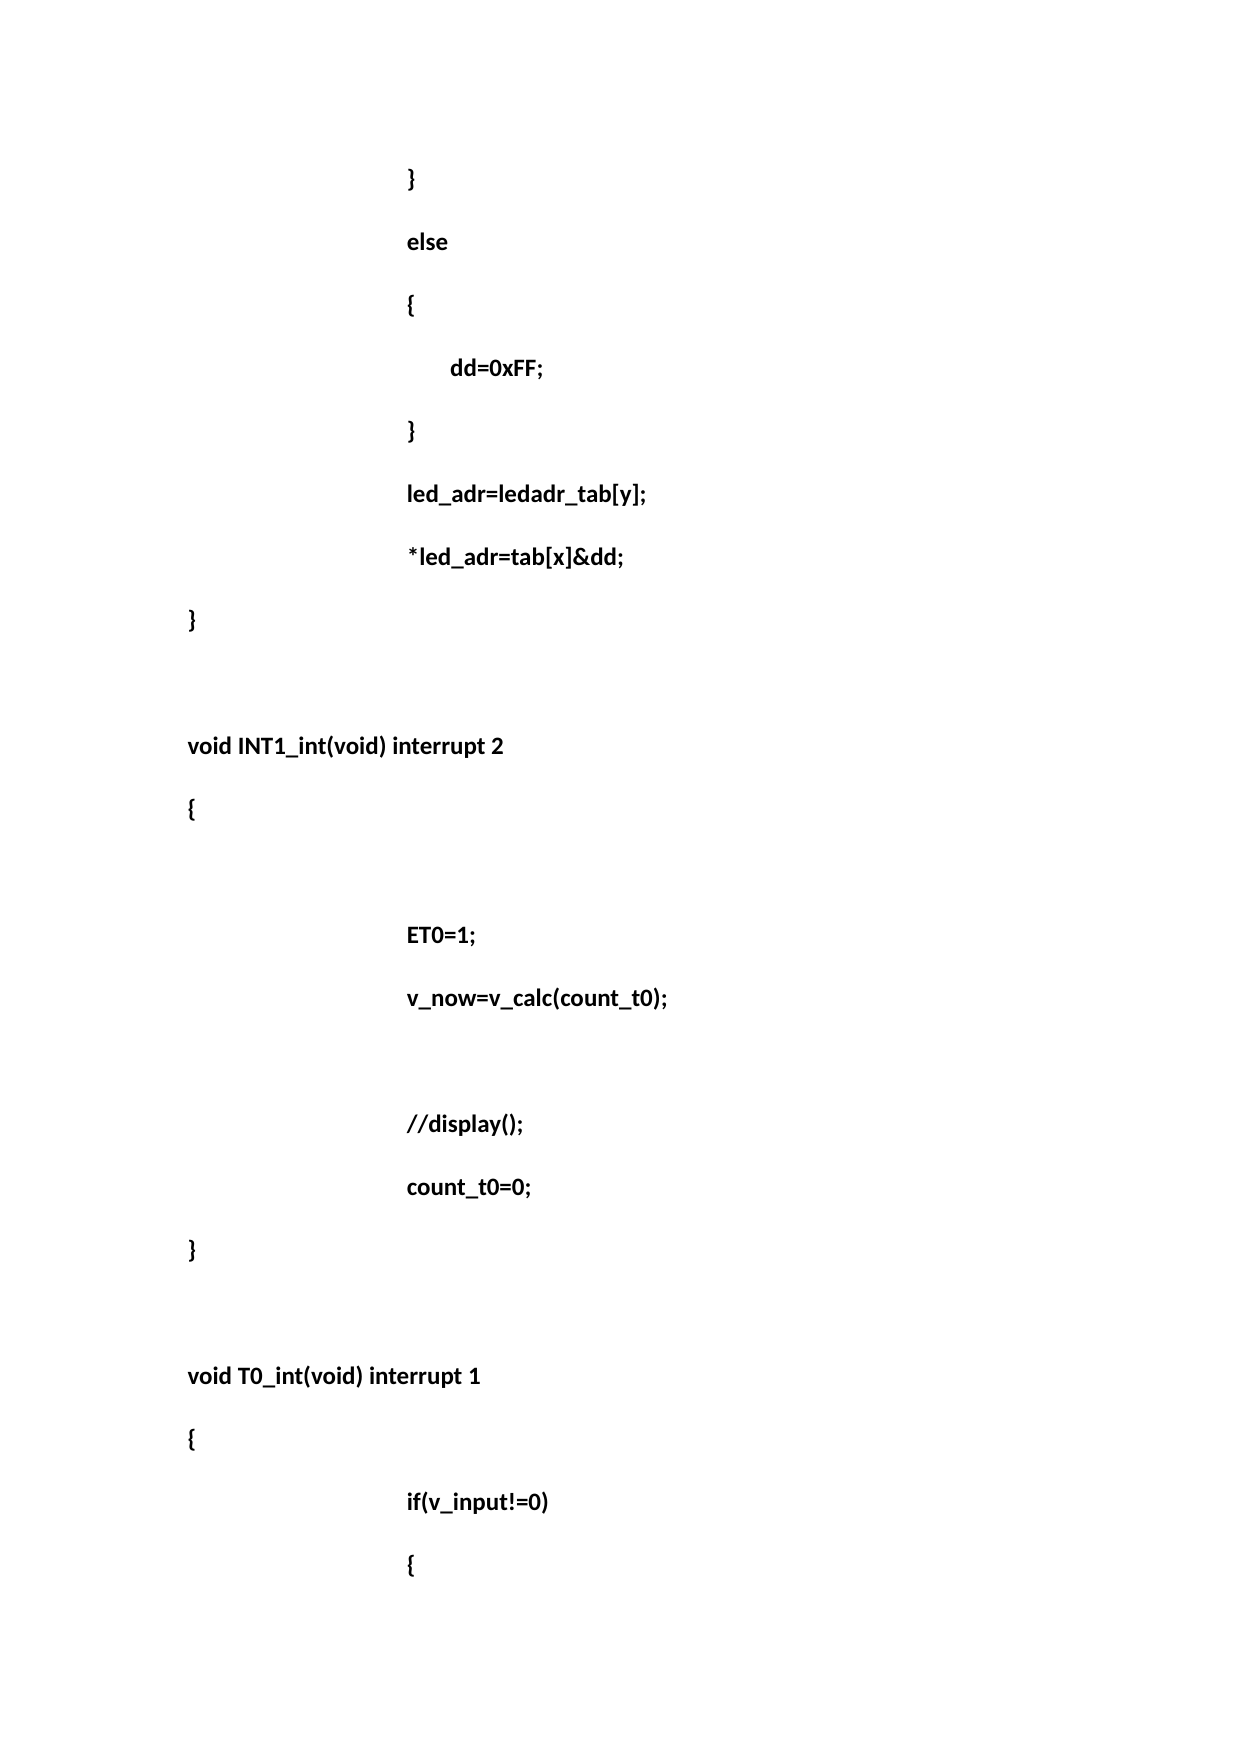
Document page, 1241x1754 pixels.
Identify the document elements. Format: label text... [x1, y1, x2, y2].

list void INT1_int(void) interrupt 2 [187, 729, 1053, 762]
list { [187, 1548, 1053, 1581]
list { [187, 792, 1053, 825]
list else [187, 225, 1053, 257]
list count_t0=0; [187, 1170, 1053, 1203]
list } [187, 1233, 1053, 1266]
list if(v_input!=0) [187, 1485, 1053, 1518]
list v_now=v_calc(count_t0); [187, 981, 1053, 1014]
list ET0=1; [187, 918, 1053, 951]
list } [187, 603, 1053, 636]
list dd=0xFF; [187, 351, 1053, 383]
list } [187, 414, 1053, 447]
list } [187, 162, 1053, 194]
list { [187, 1422, 1053, 1455]
list void T0_int(void) interrupt 1 [187, 1359, 1053, 1392]
list { [187, 288, 1053, 321]
list *led_adr=tab[x]&dd; [187, 540, 1053, 573]
list //display(); [187, 1107, 1053, 1140]
list led_adr=ledadr_tab[y]; [187, 477, 1053, 509]
